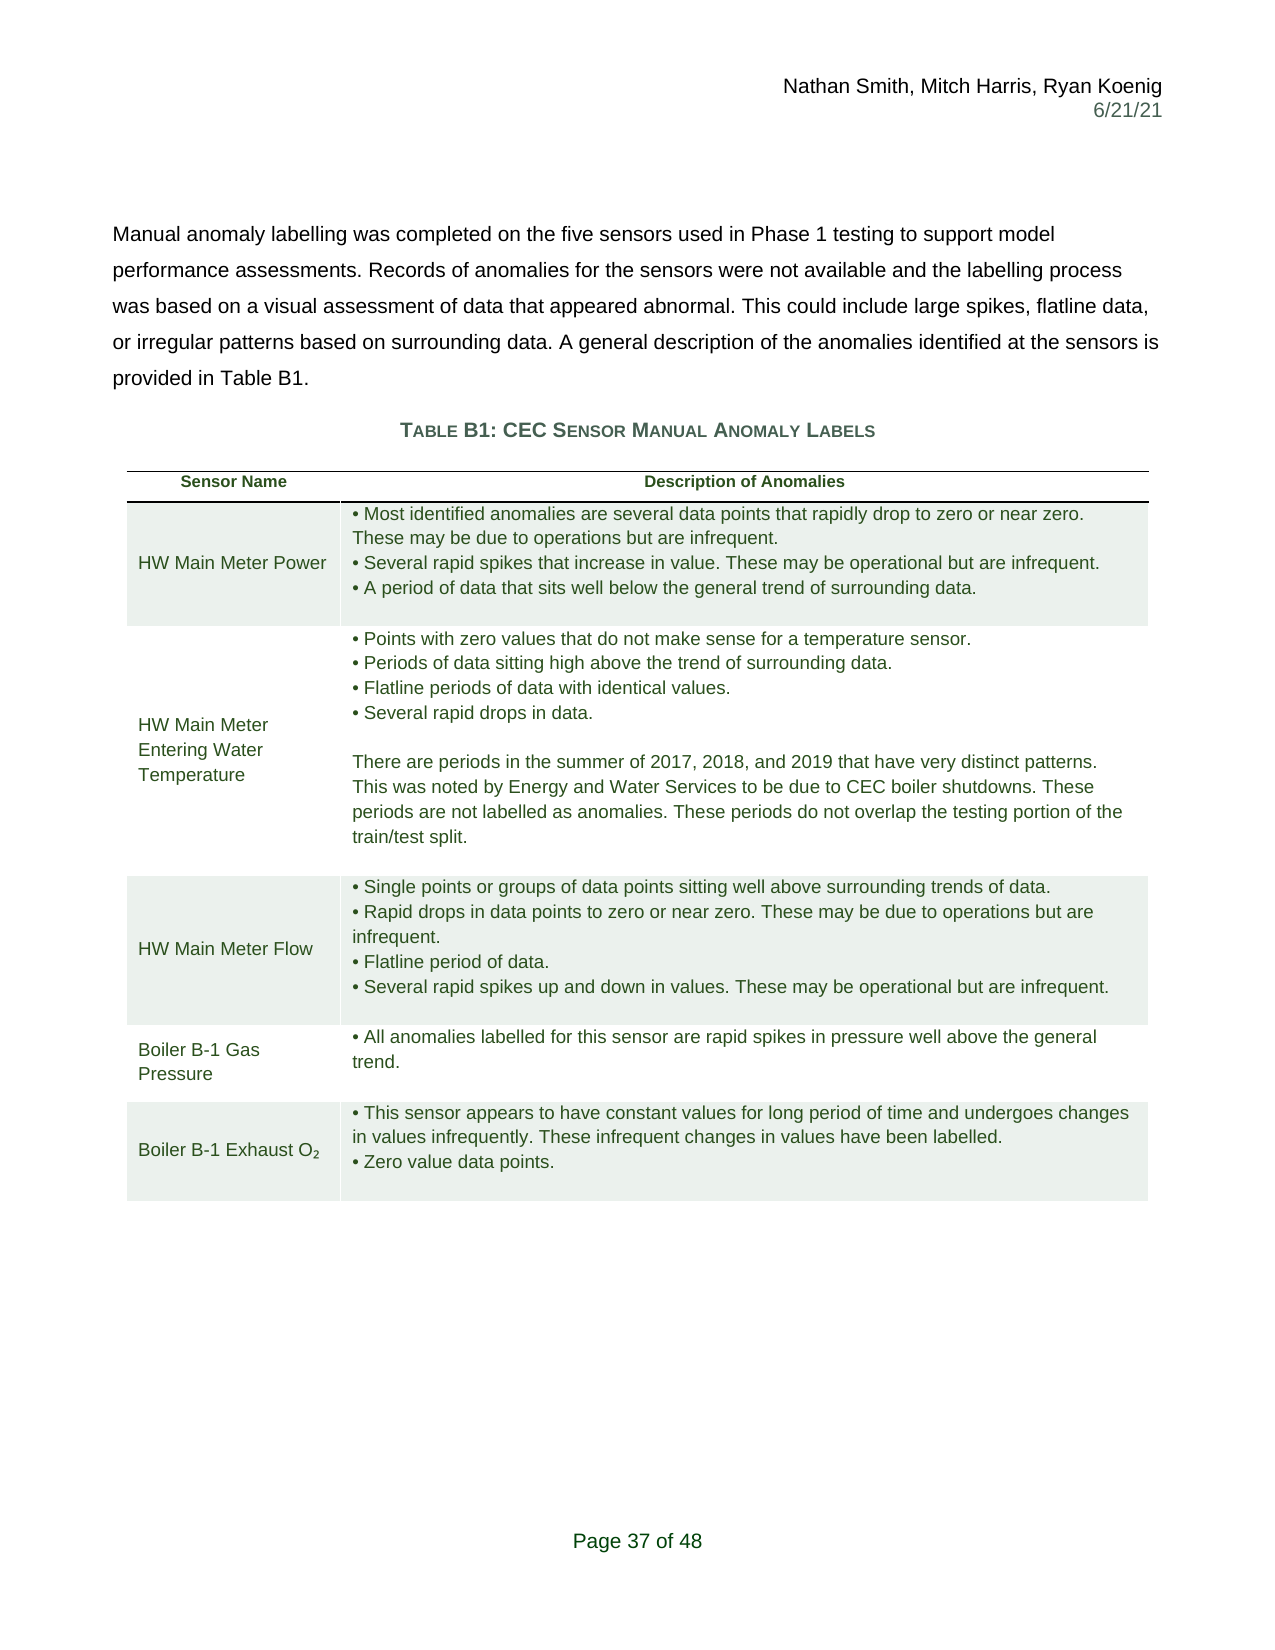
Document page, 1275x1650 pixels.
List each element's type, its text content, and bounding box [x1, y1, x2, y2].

text Table B1: CEC Sensor Manual Anomaly Labels [112, 418, 1162, 442]
table_header Sensor Name [127, 472, 341, 501]
table_cell • All anomalies labelled for this sensor are rapid spikes in pressure well above the general trend. [341, 1026, 1148, 1101]
table_cell HW Main Meter Entering Water Temperature [127, 628, 340, 875]
table_cell HW Main Meter Flow [127, 876, 340, 1025]
table_header Description of Anomalies [341, 472, 1148, 501]
table_cell • Single points or groups of data points sitting well above surrounding trends of data. • Rapid drops in data points to zero or near zero. These may be due to operations but are infrequent. • Flatline period of data. • Several rapid spikes up and down in values. These may be operational but are infrequent. [341, 876, 1148, 1025]
table_cell Boiler B-1 Exhaust O₂ [127, 1102, 340, 1201]
table_cell • Most identified anomalies are several data points that rapidly drop to zero or near zero. These may be due to operations but are infrequent. • Several rapid spikes that increase in value. These may be operational but are infrequent. • A period of data that sits well below the general trend of surrounding data. [341, 503, 1148, 626]
table_cell HW Main Meter Power [127, 503, 340, 626]
text Manual anomaly labelling was completed on the five sensors used in Phase 1 testing to support model performance assessments. Records of anomalies for the sensors were not available and the labelling process was based on a visual assessment of data that appeared abnormal. This could include large spikes, flatline data, or irregular patterns based on surrounding data. A general description of the anomalies identified at the sensors is provided in Table B1. [112, 222, 1162, 390]
table_cell • Points with zero values that do not make sense for a temperature sensor. • Periods of data sitting high above the trend of surrounding data. • Flatline periods of data with identical values. • Several rapid drops in data. There are periods in the summer of 2017, 2018, and 2019 that have very distinct patterns. This was noted by Energy and Water Services to be due to CEC boiler shutdowns. These periods are not labelled as anomalies. These periods do not overlap the testing portion of the train/test split. [341, 628, 1148, 875]
table_cell • This sensor appears to have constant values for long period of time and undergoes changes in values infrequently. These infrequent changes in values have been labelled. • Zero value data points. [341, 1102, 1148, 1201]
table_cell Boiler B-1 Gas Pressure [127, 1026, 340, 1101]
